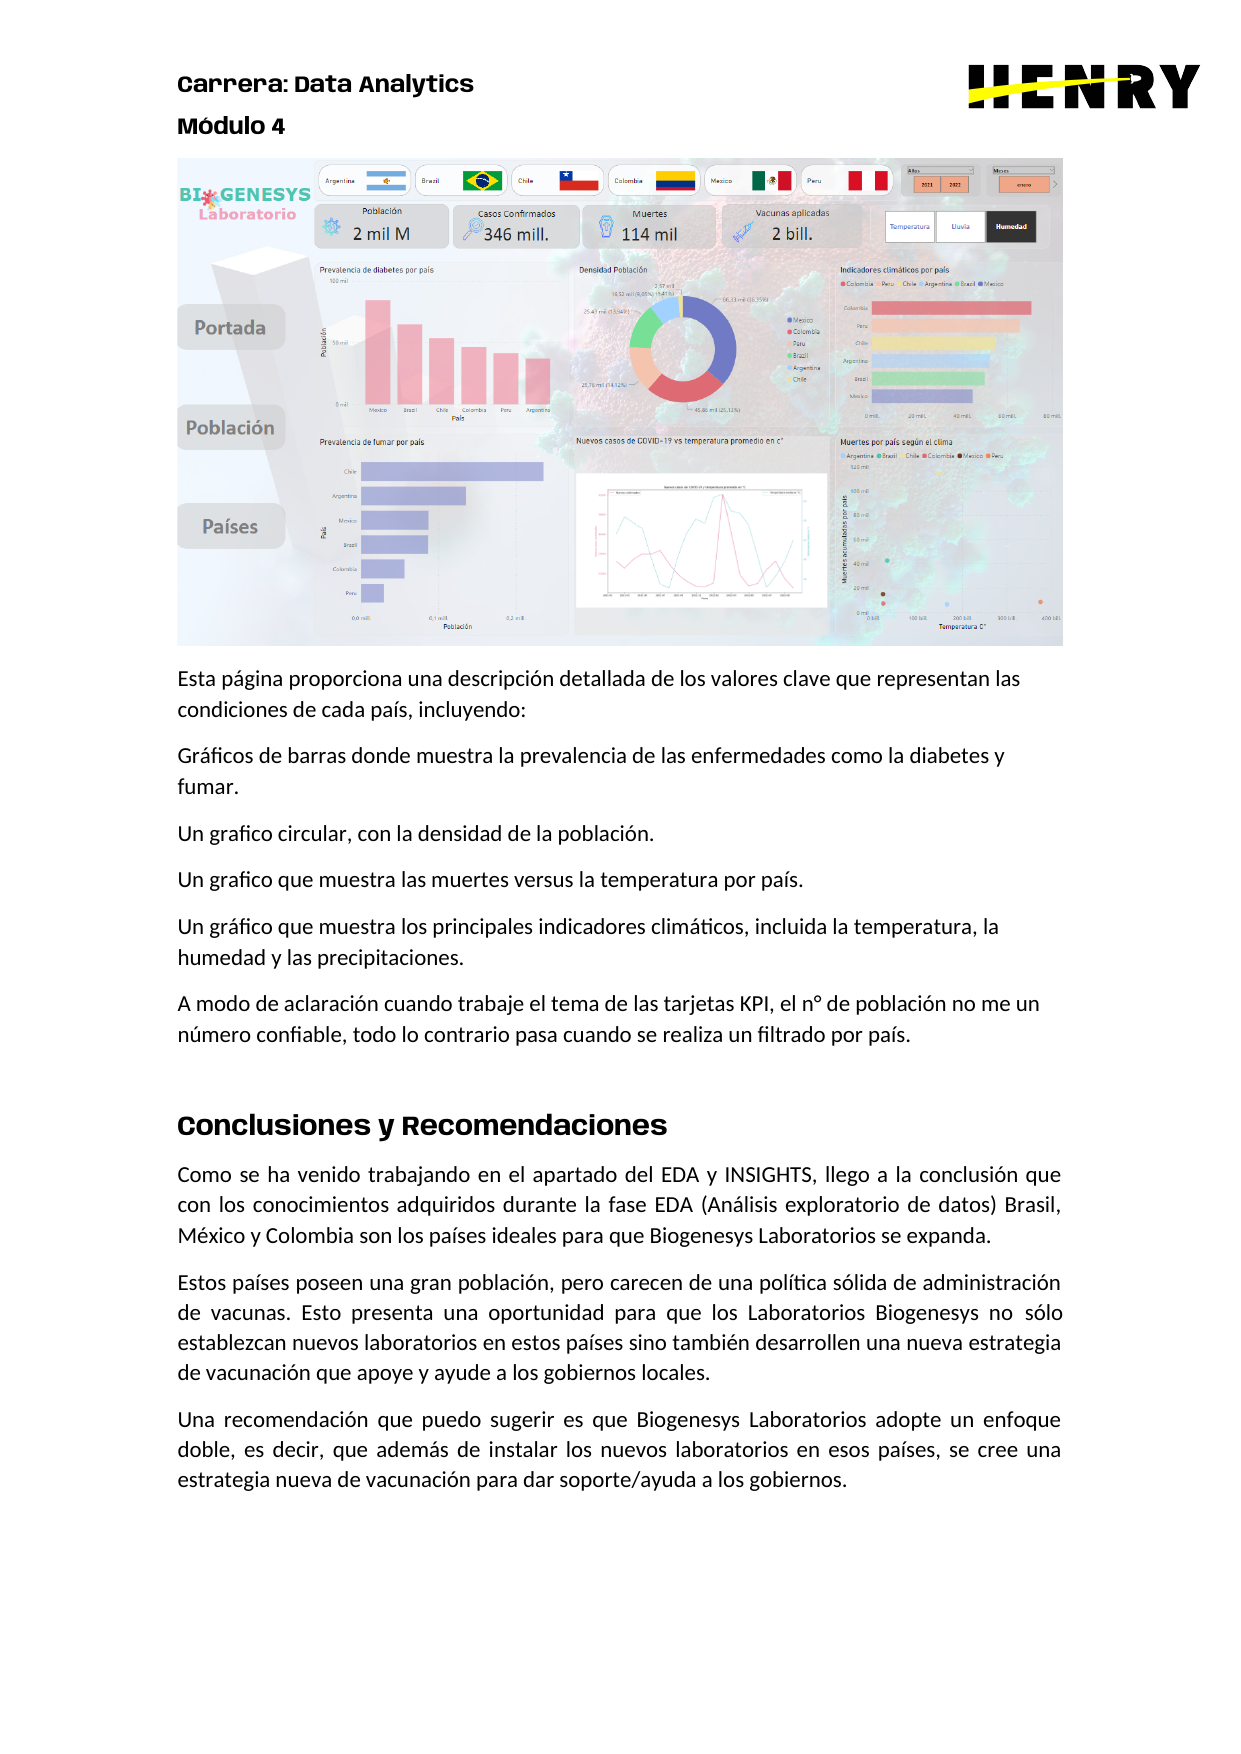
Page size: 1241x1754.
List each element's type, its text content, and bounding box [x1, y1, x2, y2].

text Un grafico que muestra las muertes versus la temperatura por país. [177, 866, 1063, 894]
text Un gráfico que muestra los principales indicadores climáticos, incluida la temperatura, la humedad y las precipitaciones. [177, 912, 1063, 971]
text Un grafico circular, con la densidad de la población. [177, 819, 1063, 847]
text Estos países poseen una gran población, pero carecen de una política sólida de administración de vacunas. Esto presenta una oportunidad para que los Laboratorios Biogenesys no sólo establezcan nuevos laboratorios en estos países sino también desarrollen una nueva estrategia de vacunación que apoye y ayude a los gobiernos locales. [177, 1268, 1063, 1386]
text A modo de aclaración cuando trabaje el tema de las tarjetas KPI, el n° de población no me un número confiable, todo lo contrario pasa cuando se realiza un filtrado por país. [177, 989, 1063, 1048]
picture [949, 30, 1232, 140]
text Gráficos de barras donde muestra la prevalencia de las enfermedades como la diabetes y fumar. [177, 742, 1063, 800]
picture [177, 158, 1063, 646]
text Una recomendación que puedo sugerir es que Biogenesys Laboratorios adopte un enfoque doble, es decir, que además de instalar los nuevos laboratorios en esos países, se cree una estrategia nueva de vacunación para dar soporte/ayuda a los gobiernos. [177, 1405, 1063, 1494]
text Como se ha venido trabajando en el apartado del EDA y INSIGHTS, llego a la conclusión que con los conocimientos adquiridos durante la fase EDA (Análisis exploratorio de datos) Brasil, México y Colombia son los países ideales para que Biogenesys Laboratorios se expanda. [177, 1160, 1063, 1249]
subtitle Conclusiones y Recomendaciones [177, 1113, 1063, 1142]
text Esta página proporciona una descripción detallada de los valores clave que representan las condiciones de cada país, incluyendo: [177, 664, 1063, 723]
